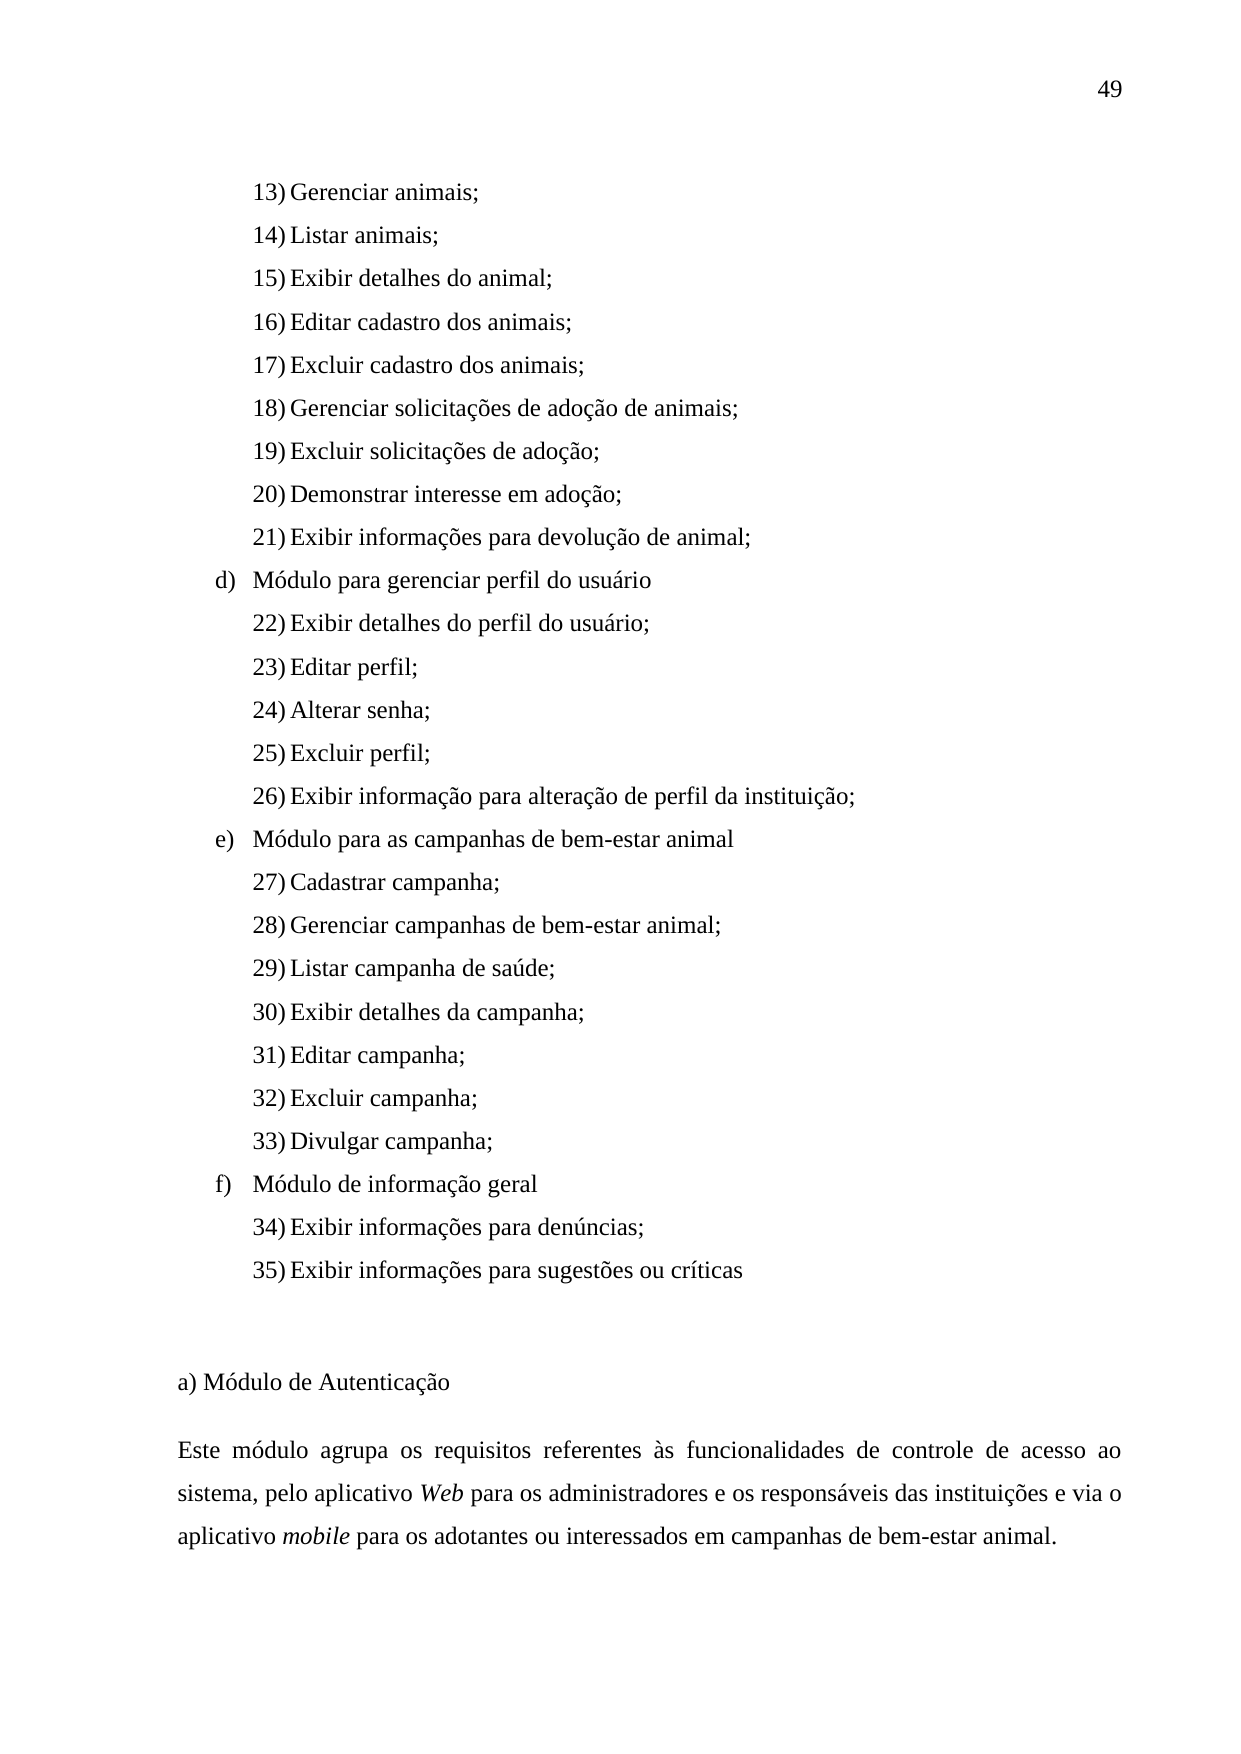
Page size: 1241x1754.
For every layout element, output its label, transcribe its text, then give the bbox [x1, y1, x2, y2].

list Gerenciar animais; [252, 177, 1122, 206]
list Alterar senha; [252, 695, 1122, 723]
list Módulo para gerenciar perfil do usuário [215, 565, 1122, 594]
list Exibir informação para alteração de perfil da instituição; [252, 781, 1122, 810]
list Editar campanha; [252, 1040, 1122, 1068]
list Editar perfil; [252, 652, 1122, 680]
list Exibir detalhes do perfil do usuário; [252, 608, 1122, 637]
list Excluir perfil; [252, 738, 1122, 767]
list Demonstrar interesse em adoção; [252, 479, 1122, 508]
text Este módulo agrupa os requisitos referentes às funcionalidades de controle de acesso ao sistema, pelo aplicativo Web para os administradores e os responsáveis das instituições e via o aplicativo mobile para os adotantes ou interessados em campanhas de bem-estar animal. [177, 1435, 1122, 1550]
list Listar campanha de saúde; [252, 953, 1122, 982]
list Cadastrar campanha; [252, 867, 1122, 896]
list Gerenciar solicitações de adoção de animais; [252, 393, 1122, 422]
list Exibir detalhes do animal; [252, 263, 1122, 292]
list Divulgar campanha; [252, 1126, 1122, 1155]
list Módulo para as campanhas de bem-estar animal [215, 824, 1122, 853]
list Excluir cadastro dos animais; [252, 350, 1122, 378]
list Excluir campanha; [252, 1083, 1122, 1112]
list Gerenciar campanhas de bem-estar animal; [252, 910, 1122, 939]
list Exibir detalhes da campanha; [252, 997, 1122, 1025]
text a) Módulo de Autenticação [177, 1367, 1122, 1395]
list Editar cadastro dos animais; [252, 307, 1122, 335]
list Exibir informações para denúncias; [252, 1212, 1122, 1241]
list Excluir solicitações de adoção; [252, 436, 1122, 465]
list Módulo de informação geral [215, 1169, 1122, 1198]
list Exibir informações para sugestões ou críticas [252, 1255, 1122, 1284]
list Listar animais; [252, 220, 1122, 249]
list Exibir informações para devolução de animal; [252, 522, 1122, 551]
